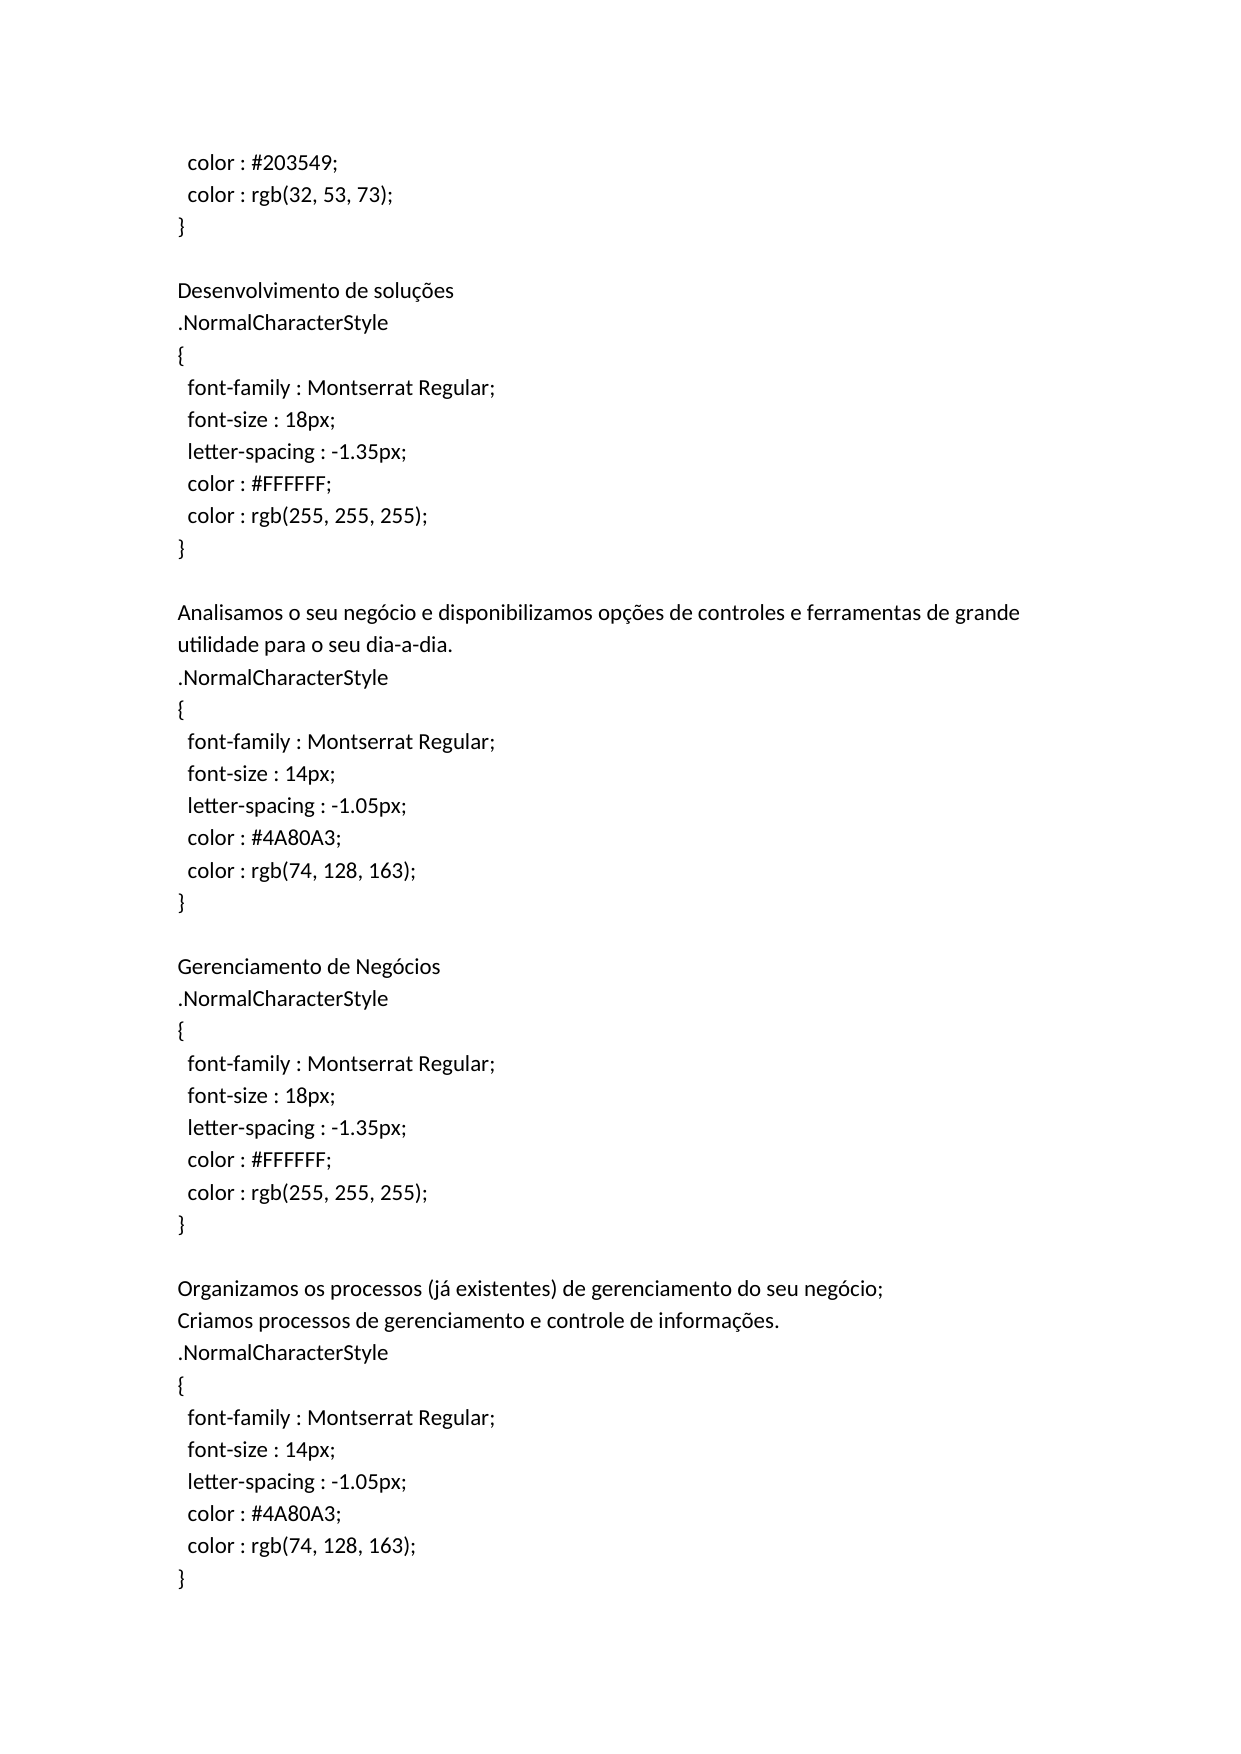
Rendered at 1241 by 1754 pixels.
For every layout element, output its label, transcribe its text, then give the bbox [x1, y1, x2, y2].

text letter-spacing : -1.35px; [177, 1113, 1063, 1141]
text Gerenciamento de Negócios [177, 952, 1063, 980]
text Desenvolvimento de soluções [177, 276, 1063, 304]
text font-family : Montserrat Regular; [177, 373, 1063, 401]
text color : rgb(255, 255, 255); [177, 502, 1063, 530]
text .NormalCharacterStyle [177, 663, 1063, 691]
text { [177, 341, 1063, 369]
text } [177, 212, 1063, 240]
text color : #FFFFFF; [177, 469, 1063, 497]
text Organizamos os processos (já existentes) de gerenciamento do seu negócio; [177, 1274, 1063, 1302]
text { [177, 1371, 1063, 1399]
text color : #4A80A3; [177, 823, 1063, 852]
text color : rgb(32, 53, 73); [177, 180, 1063, 208]
text color : rgb(255, 255, 255); [177, 1178, 1063, 1206]
text color : #FFFFFF; [177, 1145, 1063, 1173]
text .NormalCharacterStyle [177, 308, 1063, 337]
text font-size : 14px; [177, 759, 1063, 787]
text } [177, 534, 1063, 562]
text } [177, 1564, 1063, 1592]
text color : #203549; [177, 148, 1063, 176]
text letter-spacing : -1.05px; [177, 1467, 1063, 1495]
text { [177, 1017, 1063, 1045]
text } [177, 1210, 1063, 1238]
text font-family : Montserrat Regular; [177, 727, 1063, 755]
text } [177, 888, 1063, 916]
text .NormalCharacterStyle [177, 1338, 1063, 1367]
text letter-spacing : -1.05px; [177, 791, 1063, 819]
text font-family : Montserrat Regular; [177, 1403, 1063, 1431]
text color : #4A80A3; [177, 1499, 1063, 1527]
text .NormalCharacterStyle [177, 984, 1063, 1012]
text font-size : 14px; [177, 1435, 1063, 1463]
text Analisamos o seu negócio e disponibilizamos opções de controles e ferramentas de grande utilidade para o seu dia-a-dia. [177, 598, 1063, 658]
text font-family : Montserrat Regular; [177, 1049, 1063, 1077]
text Criamos processos de gerenciamento e controle de informações. [177, 1306, 1063, 1334]
text color : rgb(74, 128, 163); [177, 856, 1063, 884]
text color : rgb(74, 128, 163); [177, 1532, 1063, 1560]
text font-size : 18px; [177, 1081, 1063, 1109]
text { [177, 695, 1063, 723]
text font-size : 18px; [177, 405, 1063, 433]
text letter-spacing : -1.35px; [177, 437, 1063, 465]
